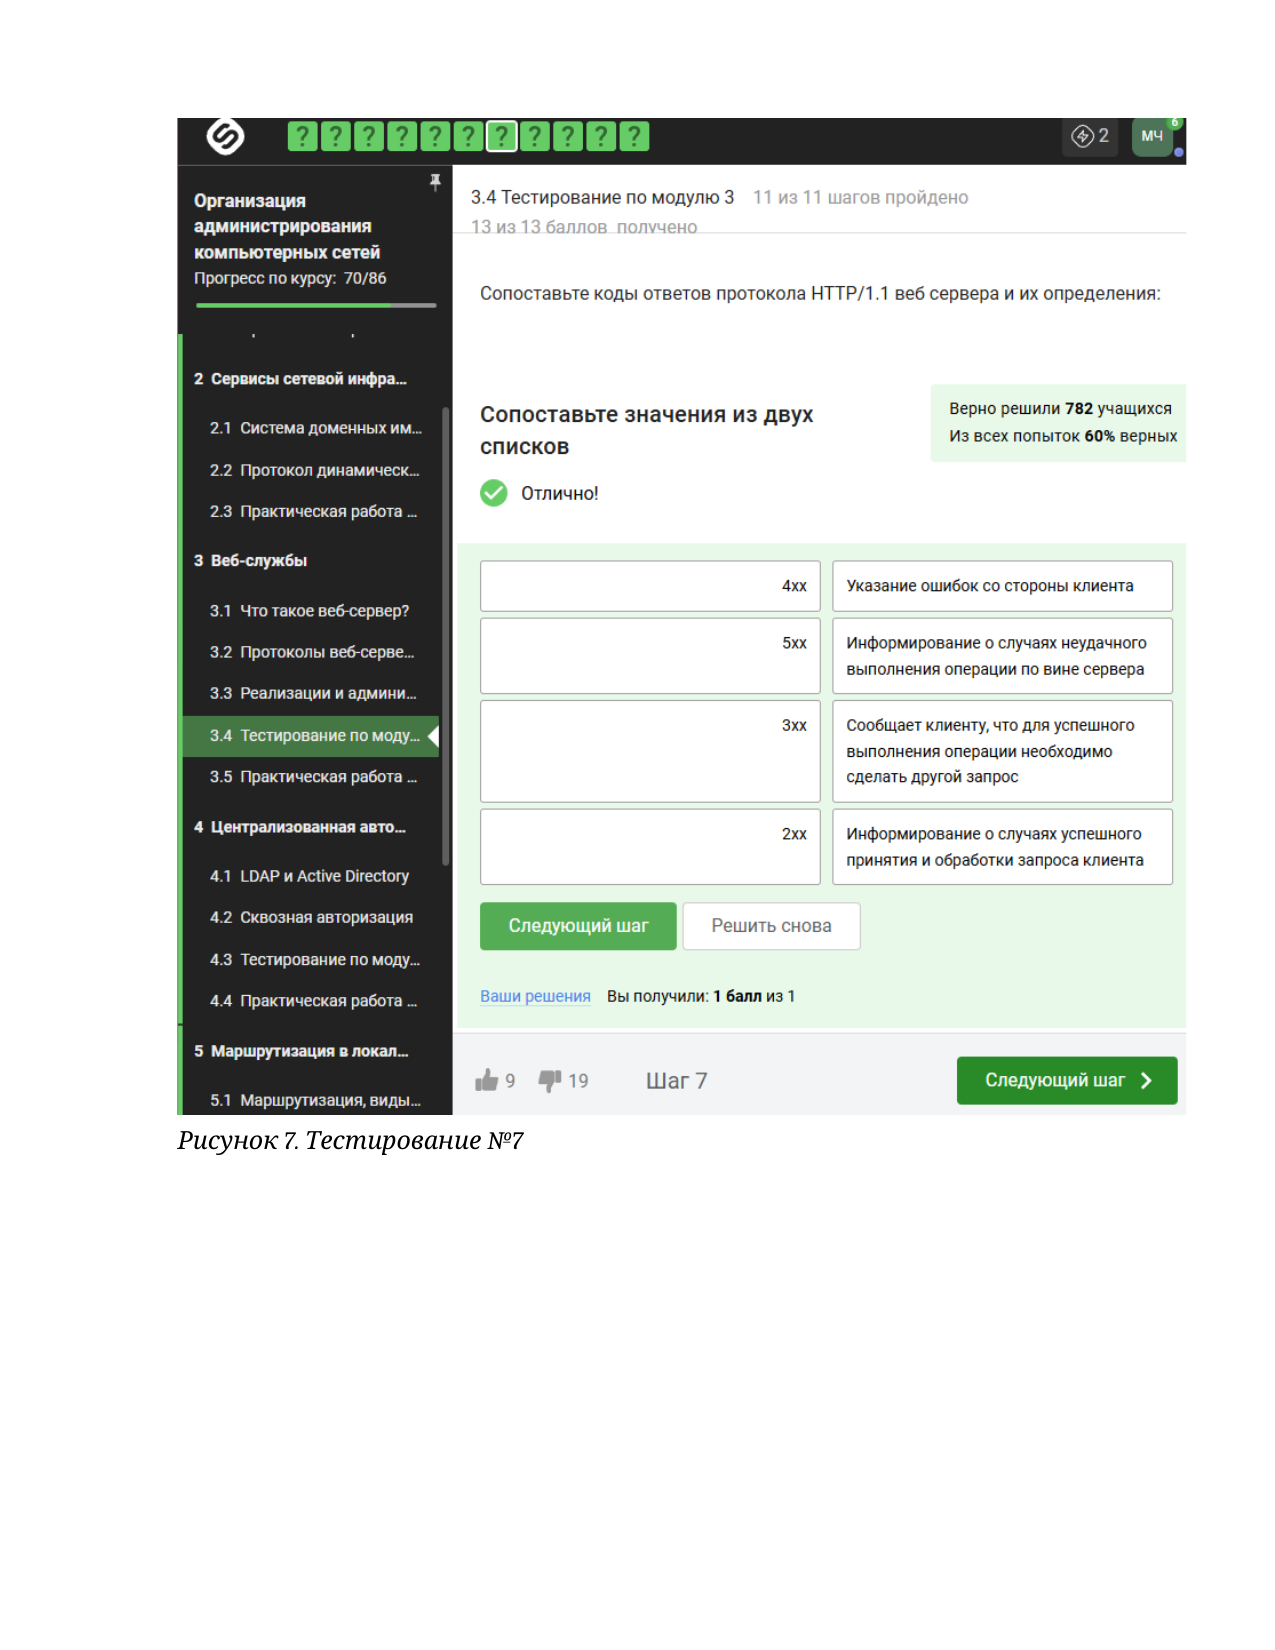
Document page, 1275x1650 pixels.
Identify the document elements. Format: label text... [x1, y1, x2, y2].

picture [177, 118, 1187, 1115]
